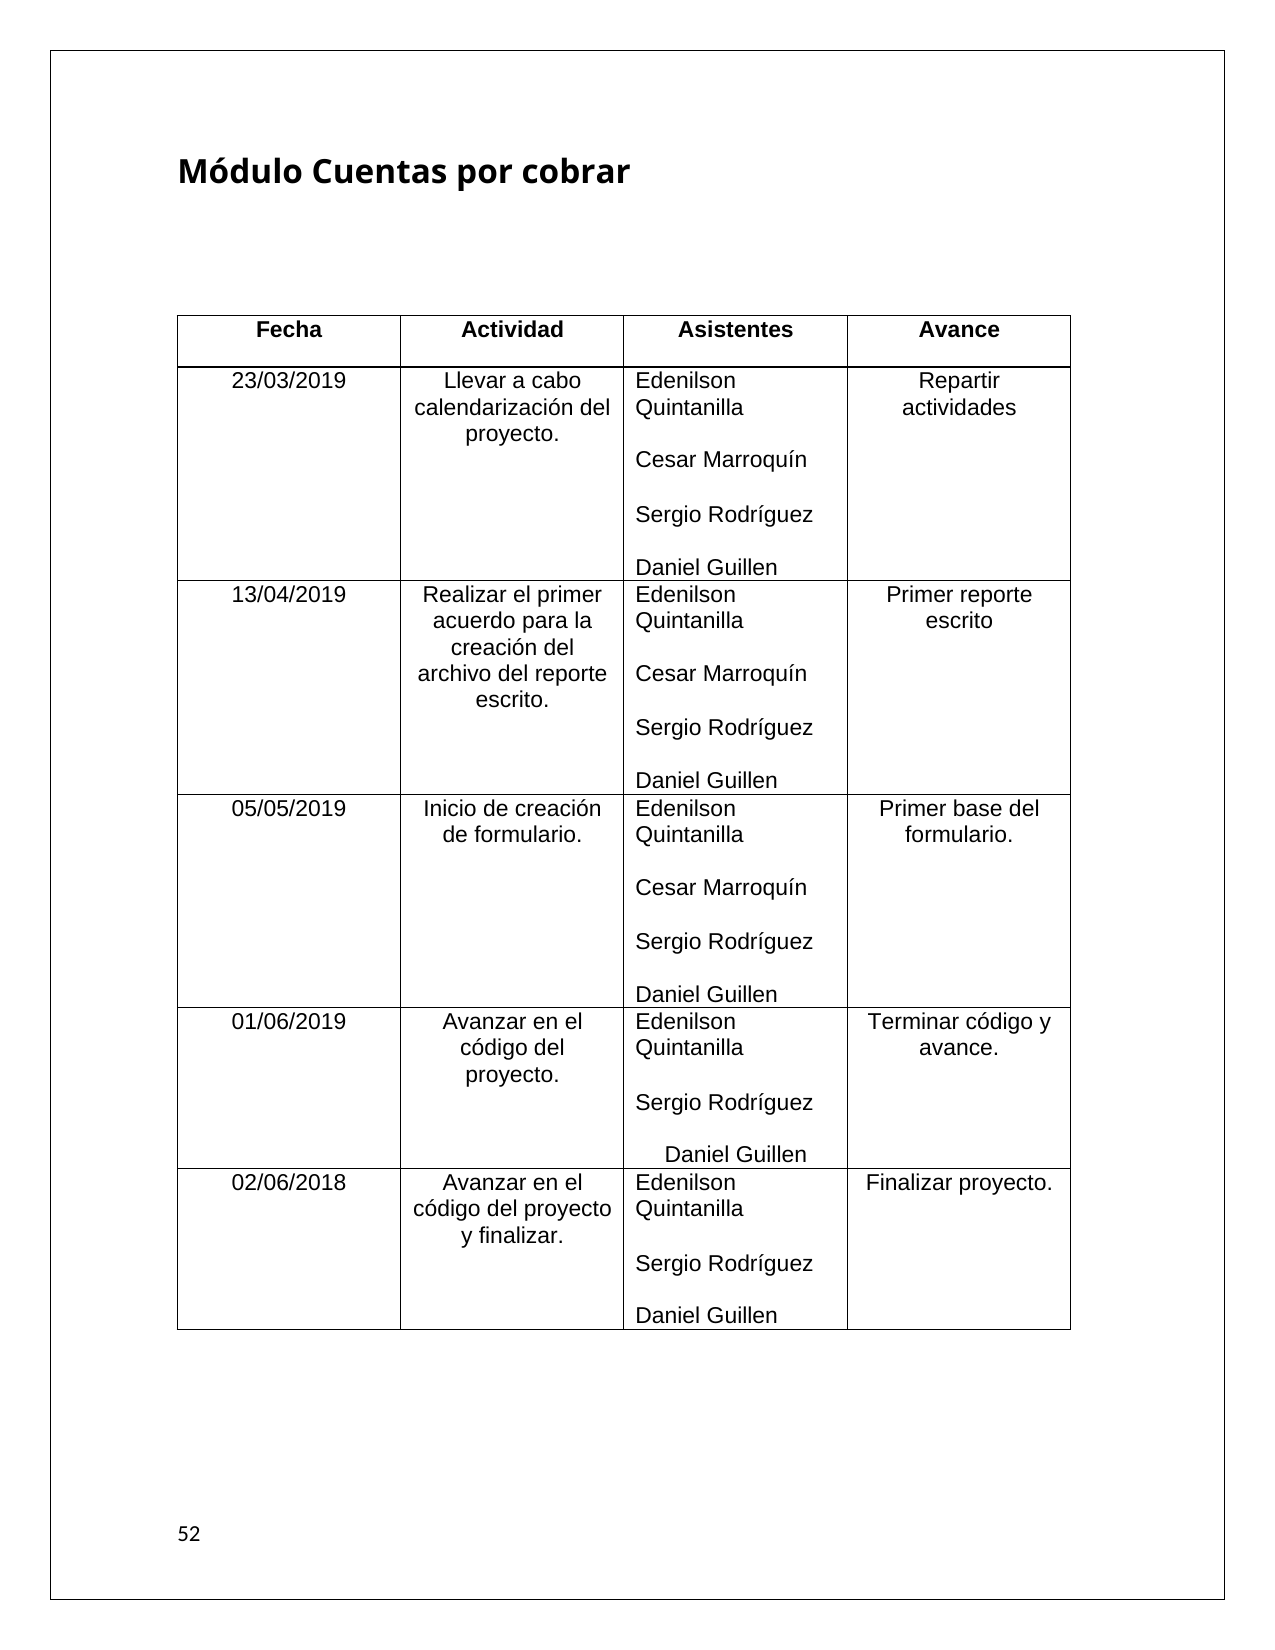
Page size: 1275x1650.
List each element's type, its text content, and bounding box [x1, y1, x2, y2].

table_cell Realizar el primer acuerdo para la creación del archivo del reporte escrito. [401, 581, 623, 793]
table_header Asistentes [624, 316, 847, 366]
table_cell Primer base del formulario. [848, 795, 1070, 1007]
table_cell Avanzar en el código del proyecto. [401, 1008, 623, 1168]
table_cell 05/05/2019 [178, 795, 400, 1007]
table_cell Llevar a cabo calendarización del proyecto. [401, 368, 623, 580]
table_cell Edenilson Quintanilla Cesar Marroquín Sergio Rodríguez Daniel Guillen [624, 795, 847, 1007]
table_cell 01/06/2019 [178, 1008, 400, 1168]
table_cell Edenilson Quintanilla Cesar Marroquín Sergio Rodríguez Daniel Guillen [624, 581, 847, 793]
table_cell Primer reporte escrito [848, 581, 1070, 793]
table_header Fecha [178, 316, 400, 366]
table_cell Finalizar proyecto. [848, 1169, 1070, 1329]
table_cell 02/06/2018 [178, 1169, 400, 1329]
table_cell Edenilson Quintanilla Sergio Rodríguez Daniel Guillen [624, 1008, 847, 1168]
table_cell Avanzar en el código del proyecto y finalizar. [401, 1169, 623, 1329]
table_header Actividad [401, 316, 623, 366]
subtitle Módulo Cuentas por cobrar [177, 147, 1098, 193]
table_cell 23/03/2019 [178, 368, 400, 580]
table_cell Inicio de creación de formulario. [401, 795, 623, 1007]
table_header Avance [848, 316, 1070, 366]
table_cell Terminar código y avance. [848, 1008, 1070, 1168]
table_cell Edenilson Quintanilla Cesar Marroquín Sergio Rodríguez Daniel Guillen [624, 368, 847, 580]
table_cell Repartir actividades [848, 368, 1070, 580]
table_cell Edenilson Quintanilla Sergio Rodríguez Daniel Guillen [624, 1169, 847, 1329]
table_cell 13/04/2019 [178, 581, 400, 793]
